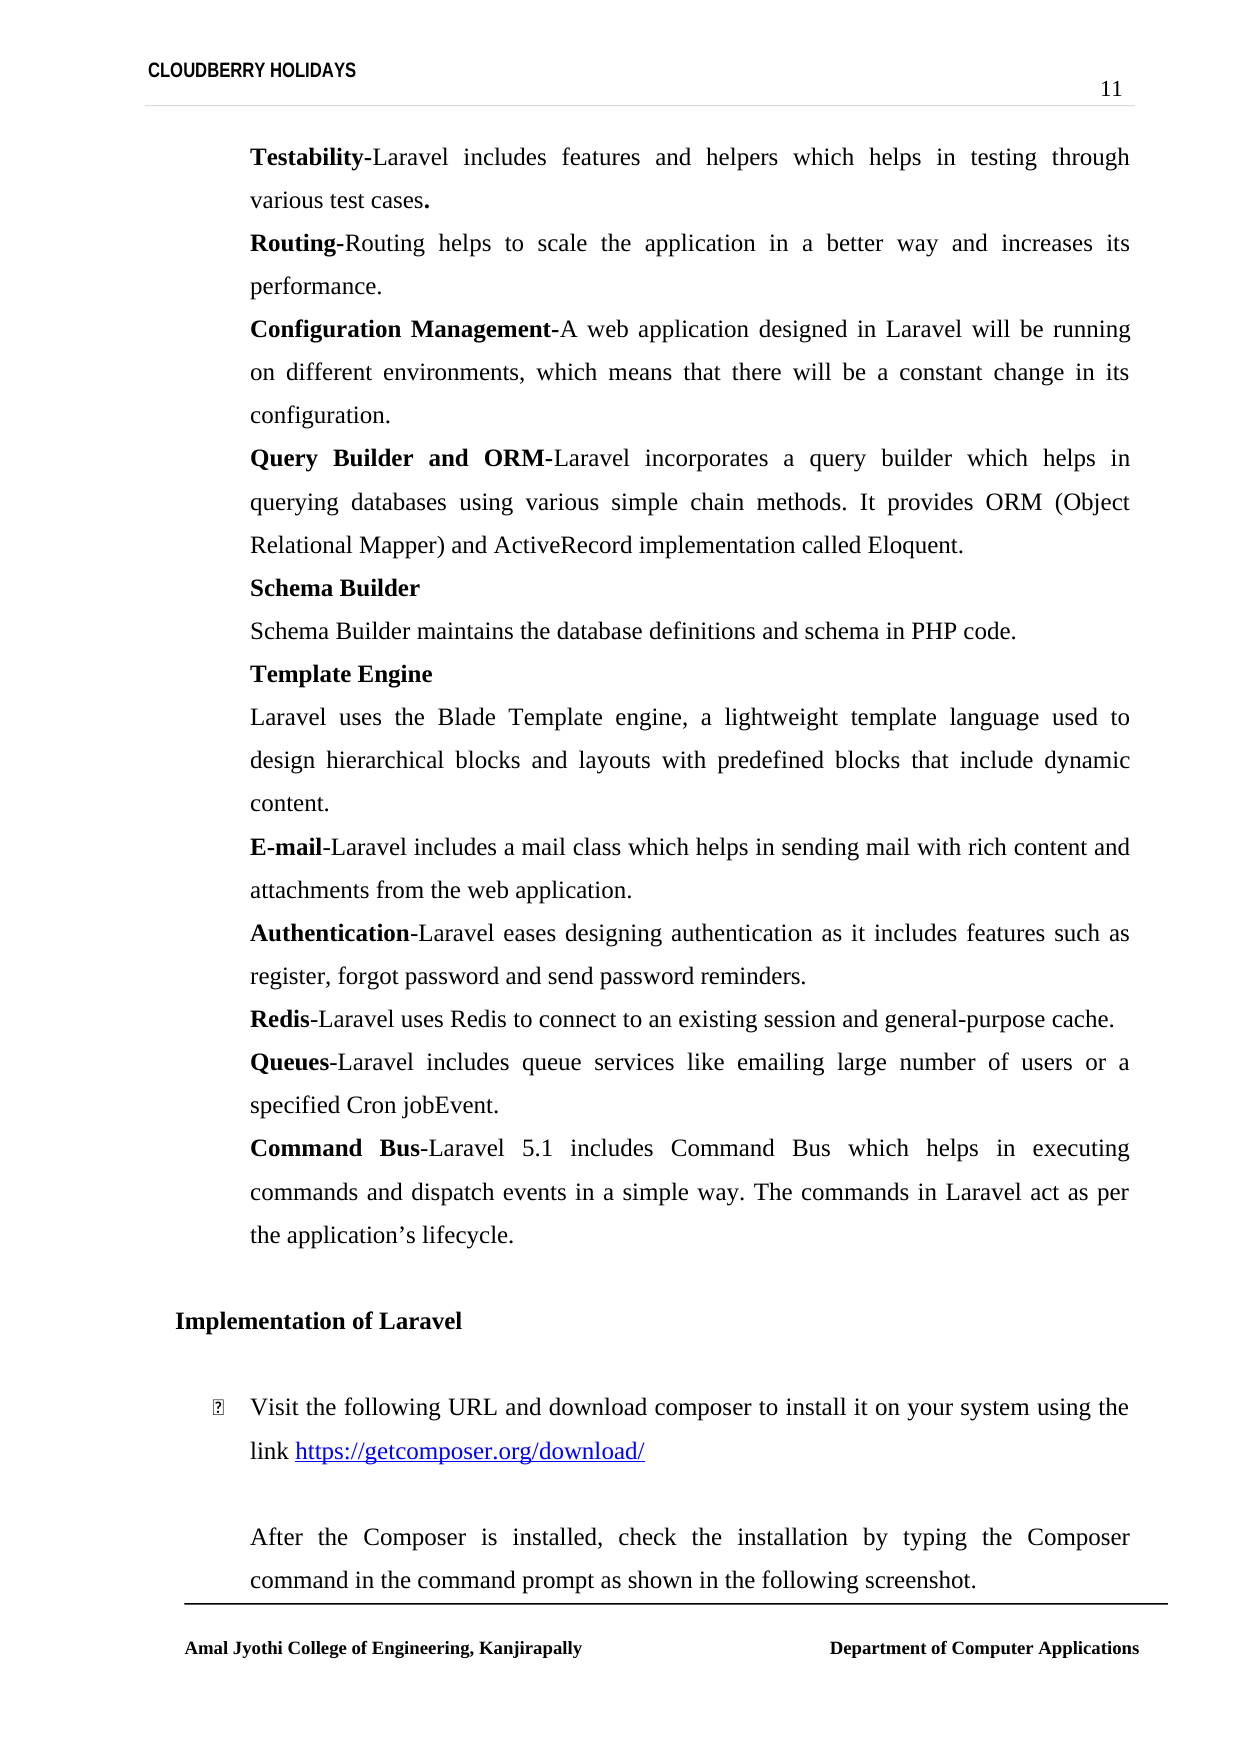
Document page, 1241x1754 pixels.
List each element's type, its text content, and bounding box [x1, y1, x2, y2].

list Template Engine [212, 659, 1131, 688]
list E-mail-Laravel includes a mail class which helps in sending mail with rich content and attachments from the web application. [212, 832, 1131, 903]
list Laravel uses the Blade Template engine, a lightweight template language used to design hierarchical blocks and layouts with predefined blocks that include dynamic content. [212, 702, 1131, 817]
list Schema Builder [212, 573, 1131, 602]
list Query Builder and ORM-Laravel incorporates a query builder which helps in querying databases using various simple chain methods. It provides ORM (Object Relational Mapper) and ActiveRecord implementation called Eloquent. [212, 443, 1131, 558]
list Command Bus-Laravel 5.1 includes Command Bus which helps in executing commands and dispatch events in a simple way. The commands in Laravel act as per the application’s lifecycle. [212, 1133, 1131, 1248]
list Testability-Laravel includes features and helpers which helps in testing through various test cases. [212, 142, 1131, 213]
list Queues-Laravel includes queue services like emailing large number of users or a specified Cron jobEvent. [212, 1047, 1131, 1119]
text Implementation of Laravel [175, 1306, 1131, 1335]
list Configuration Management-A web application designed in Laravel will be running on different environments, which means that there will be a constant change in its configuration. [212, 314, 1131, 429]
list After the Composer is installed, check the installation by typing the Composer command in the command prompt as shown in the following screenshot. [212, 1522, 1131, 1594]
list Redis-Laravel uses Redis to connect to an existing session and general-purpose cache. [212, 1004, 1131, 1033]
list Schema Builder maintains the database definitions and schema in PHP code. [212, 616, 1131, 645]
list Authentication-Laravel eases designing authentication as it includes features such as register, forgot password and send password reminders. [212, 918, 1131, 990]
list Visit the following URL and download composer to install it on your system using the link https://getcomposer.org/download/ [212, 1392, 1131, 1464]
list Routing-Routing helps to scale the application in a better way and increases its performance. [212, 228, 1131, 300]
